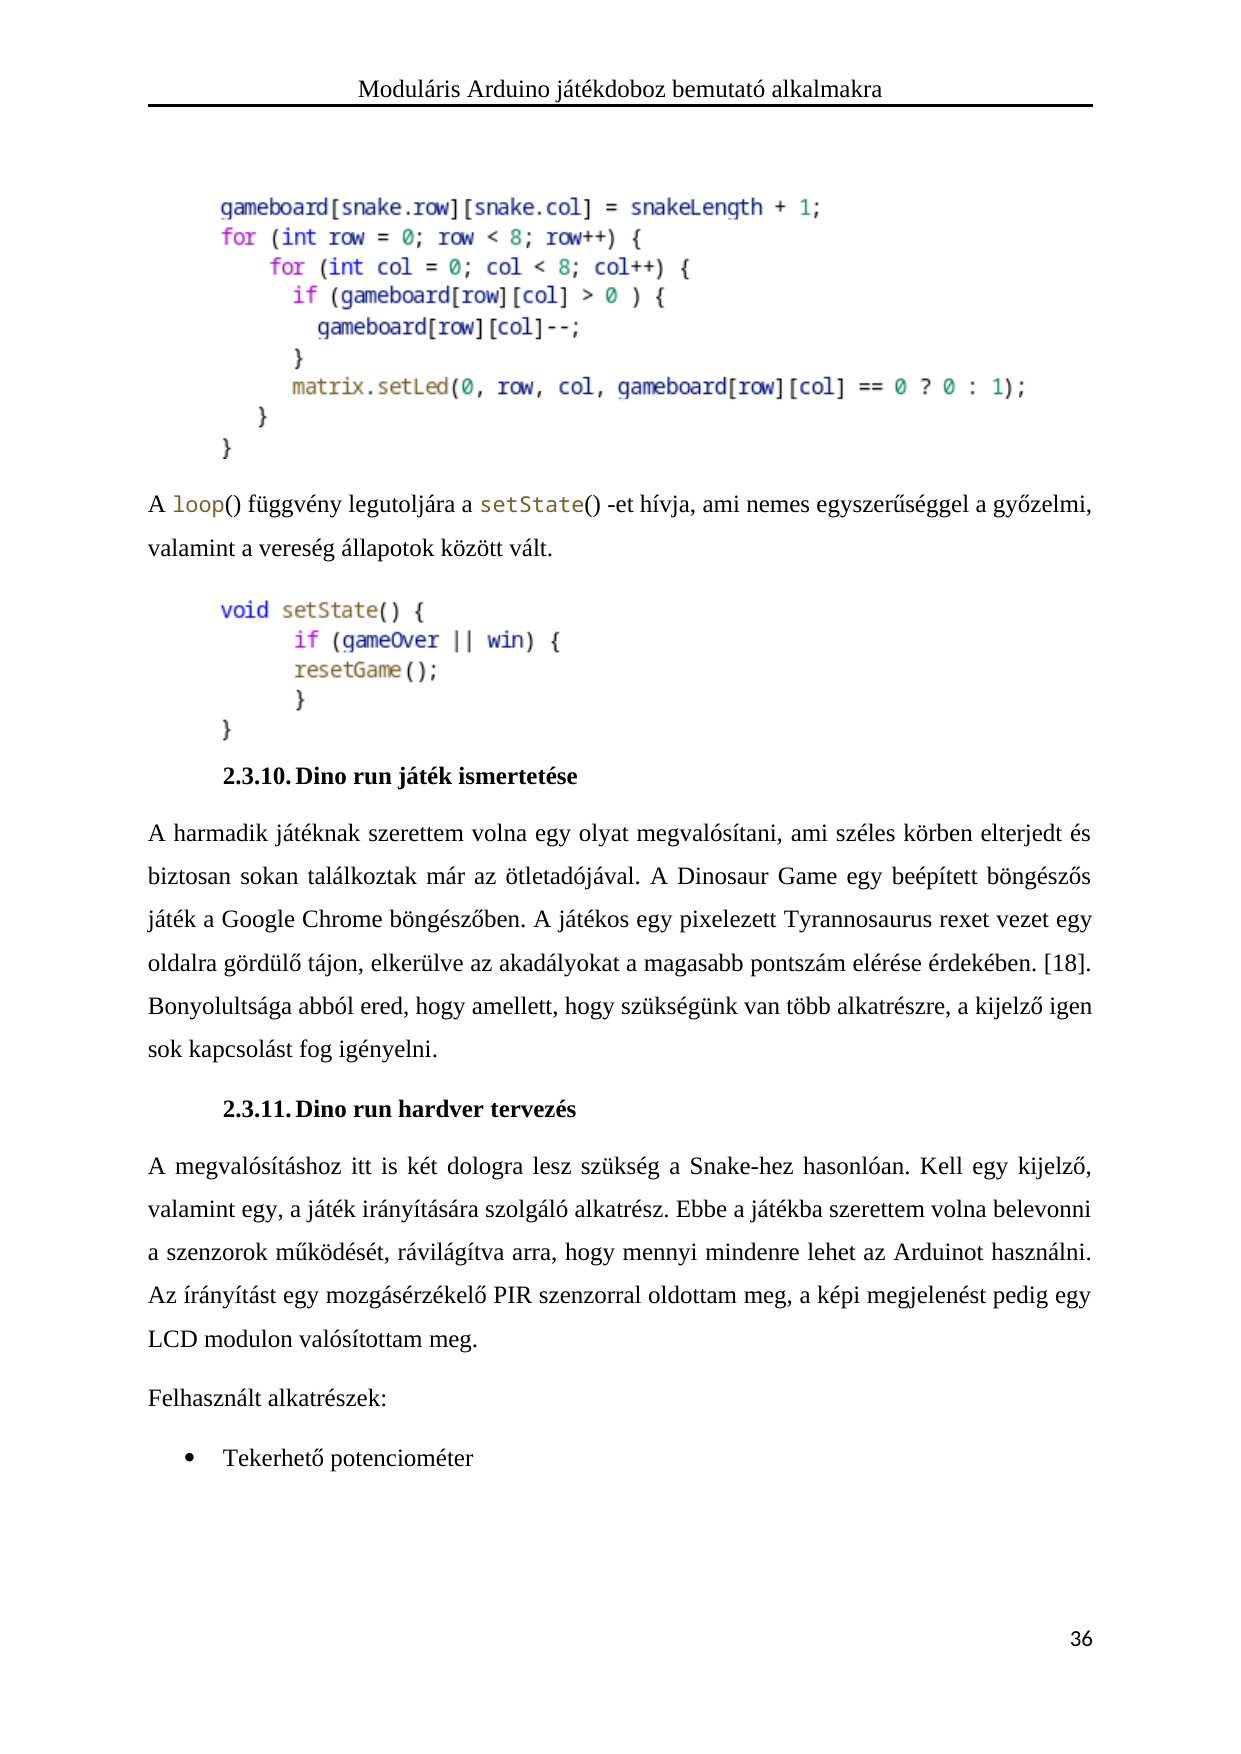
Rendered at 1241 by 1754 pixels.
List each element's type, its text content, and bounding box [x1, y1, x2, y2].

text A harmadik játéknak szerettem volna egy olyat megvalósítani, ami széles körben elterjedt és biztosan sokan találkoztak már az ötletadójával. A Dinosaur Game egy beépített böngészős játék a Google Chrome böngészőben. A játékos egy pixelezett Tyrannosaurus rexet vezet egy oldalra gördülő tájon, elkerülve az akadályokat a magasabb pontszám elérése érdekében. [18]. Bonyolultsága abból ered, hogy amellett, hogy szükségünk van több alkatrészre, a kijelző igen sok kapcsolást fog igényelni. [148, 818, 1093, 1063]
text A megvalósításhoz itt is két dologra lesz szükség a Snake-hez hasonlóan. Kell egy kijelző, valamint egy, a játék irányítására szolgáló alkatrész. Ebbe a játékba szerettem volna belevonni a szenzorok működését, rávilágítva arra, hogy mennyi mindenre lehet az Arduinot használni. Az írányítást egy mozgásérzékelő PIR szenzorral oldottam meg, a képi megjelenést pedig egy LCD modulon valósítottam meg. [148, 1151, 1093, 1352]
subtitle Dino run hardver tervezés [223, 1094, 1093, 1122]
subtitle Dino run játék ismertetése [223, 761, 1093, 789]
text A loop() függvény legutoljára a setState() -et hívja, ami nemes egyszerűséggel a győzelmi, valamint a vereség állapotok között vált. [148, 489, 1093, 562]
list Tekerhető potenciométer [185, 1443, 1093, 1472]
text Felhasznált alkatrészek: [148, 1383, 1093, 1412]
